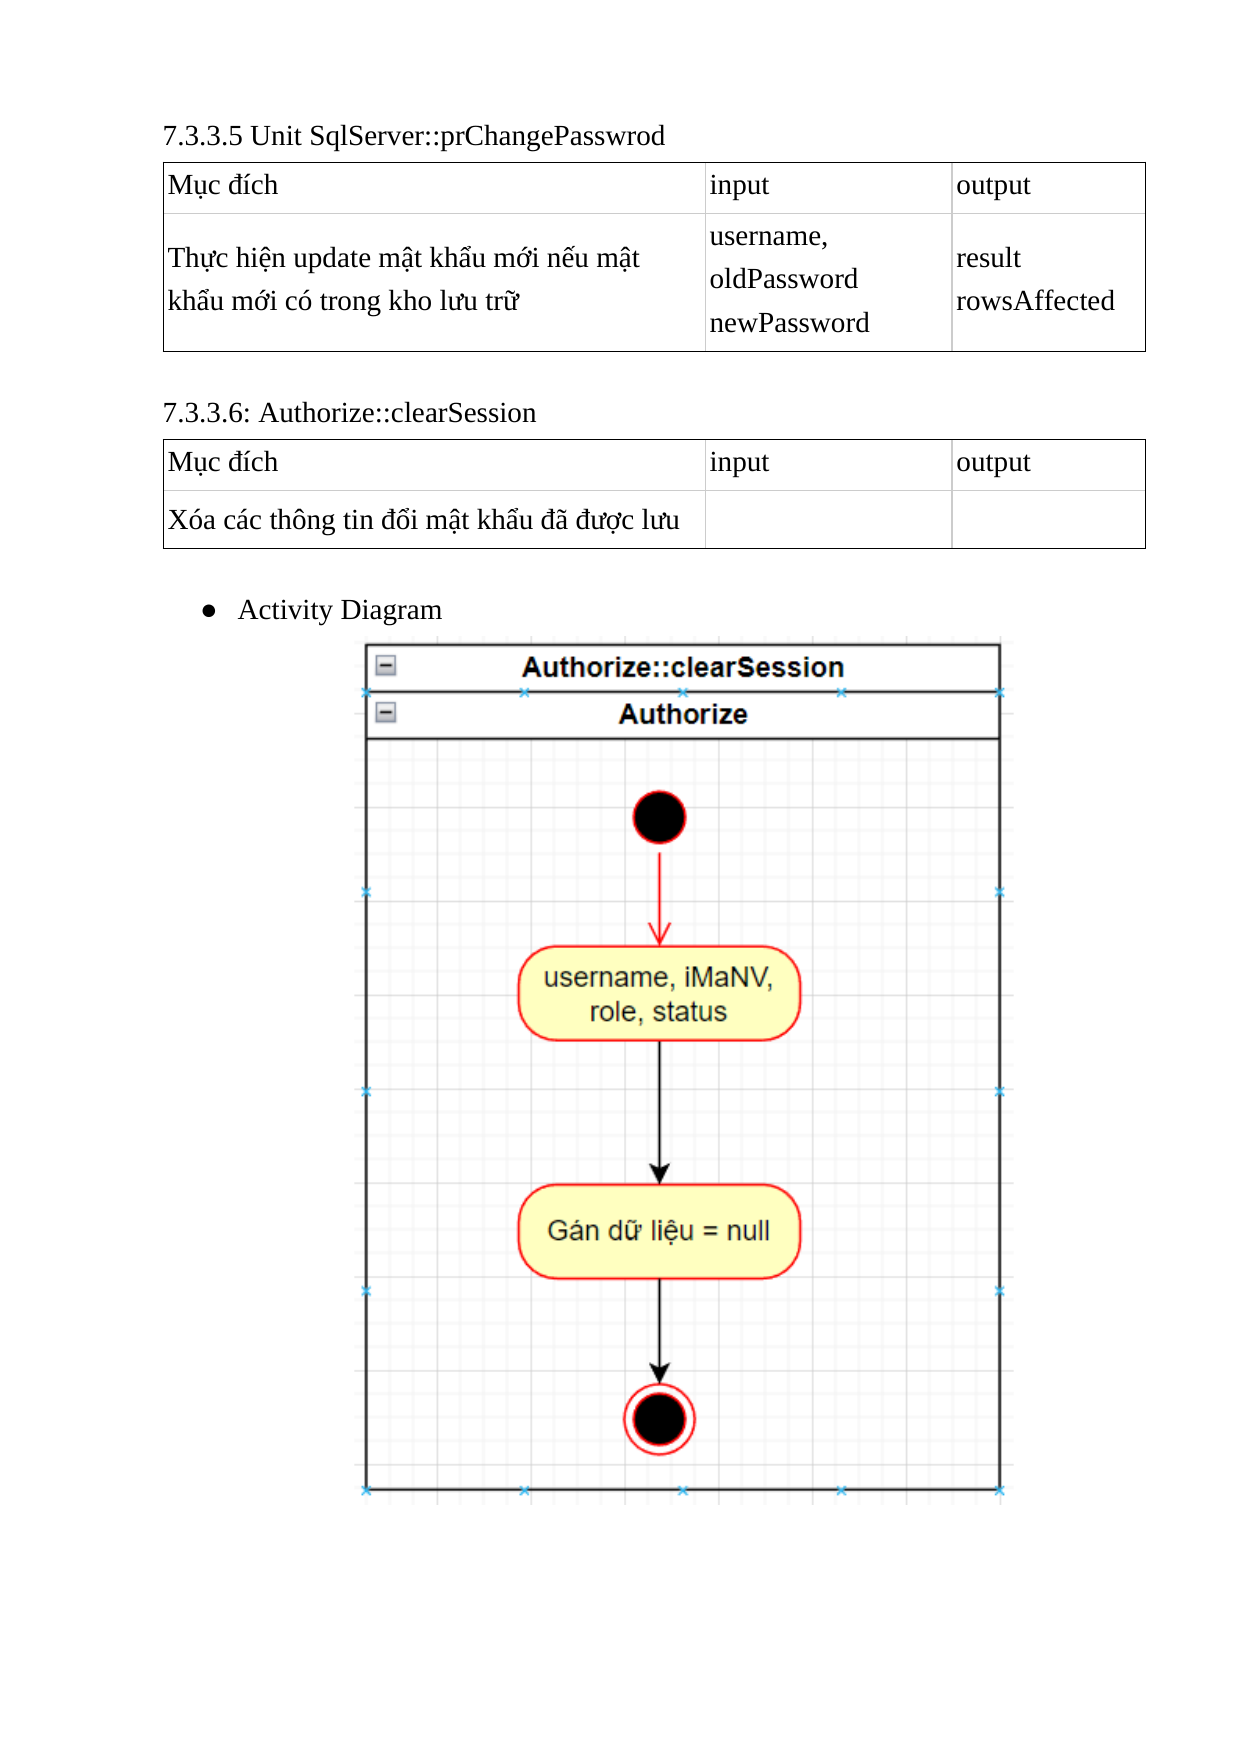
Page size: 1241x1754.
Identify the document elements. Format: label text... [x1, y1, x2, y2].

table_header output [953, 163, 1145, 212]
table_header input [706, 440, 951, 490]
table_header Mục đích [164, 163, 705, 212]
list Activity Diagram [200, 592, 1122, 626]
table_cell [953, 491, 1145, 548]
table_cell [706, 491, 951, 548]
subtitle 7.3.3.6: Authorize::clearSession [162, 395, 1122, 429]
picture [354, 636, 1014, 1505]
table_cell username, oldPassword newPassword [706, 214, 951, 351]
table_header input [706, 163, 951, 212]
table_header output [953, 440, 1145, 490]
table_cell result rowsAffected [953, 214, 1145, 351]
table_cell Thực hiện update mật khẩu mới nếu mật khẩu mới có trong kho lưu trữ [164, 214, 705, 351]
table_cell Xóa các thông tin đổi mật khẩu đã được lưu [164, 491, 705, 548]
table_header Mục đích [164, 440, 705, 490]
subtitle 7.3.3.5 Unit SqlServer::prChangePasswrod [162, 118, 1122, 152]
